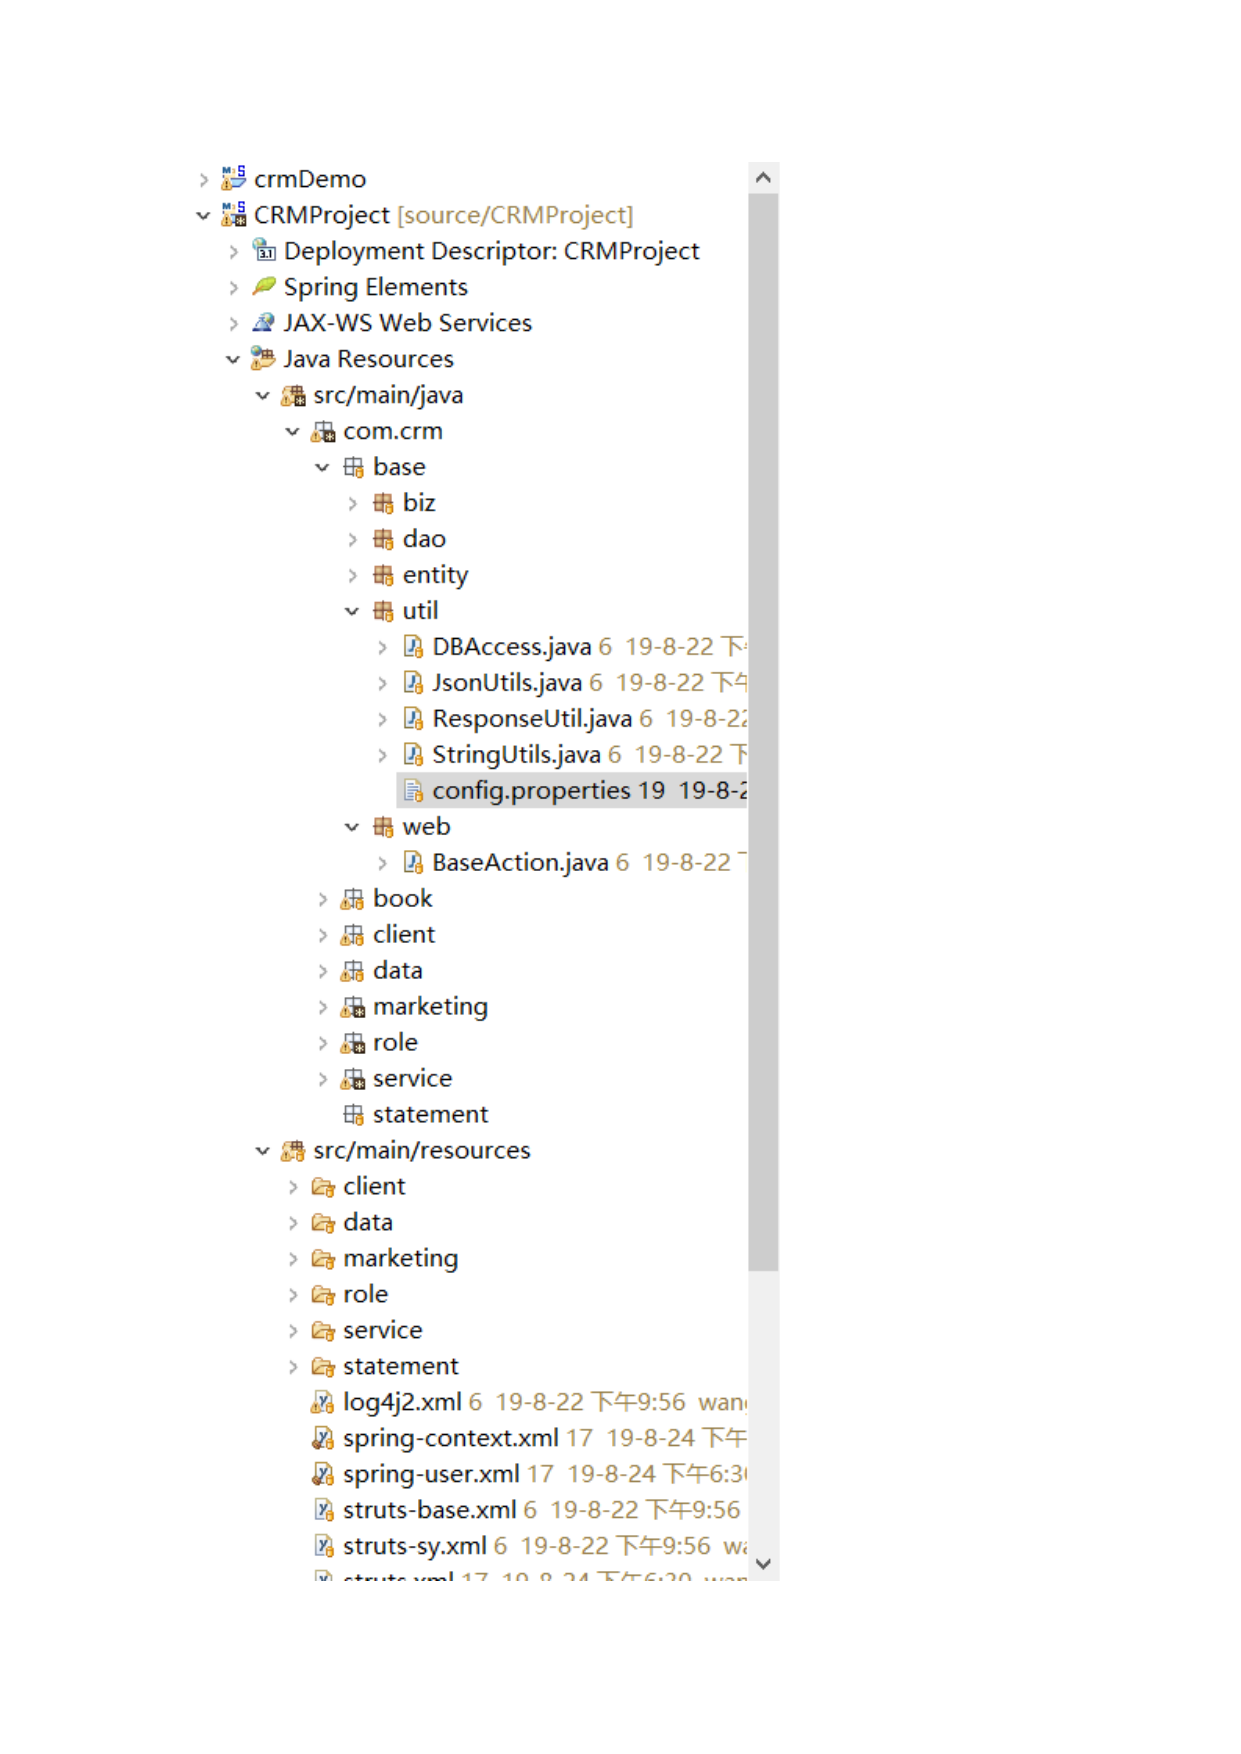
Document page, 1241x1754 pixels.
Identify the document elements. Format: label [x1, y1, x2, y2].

picture [187, 162, 780, 1581]
